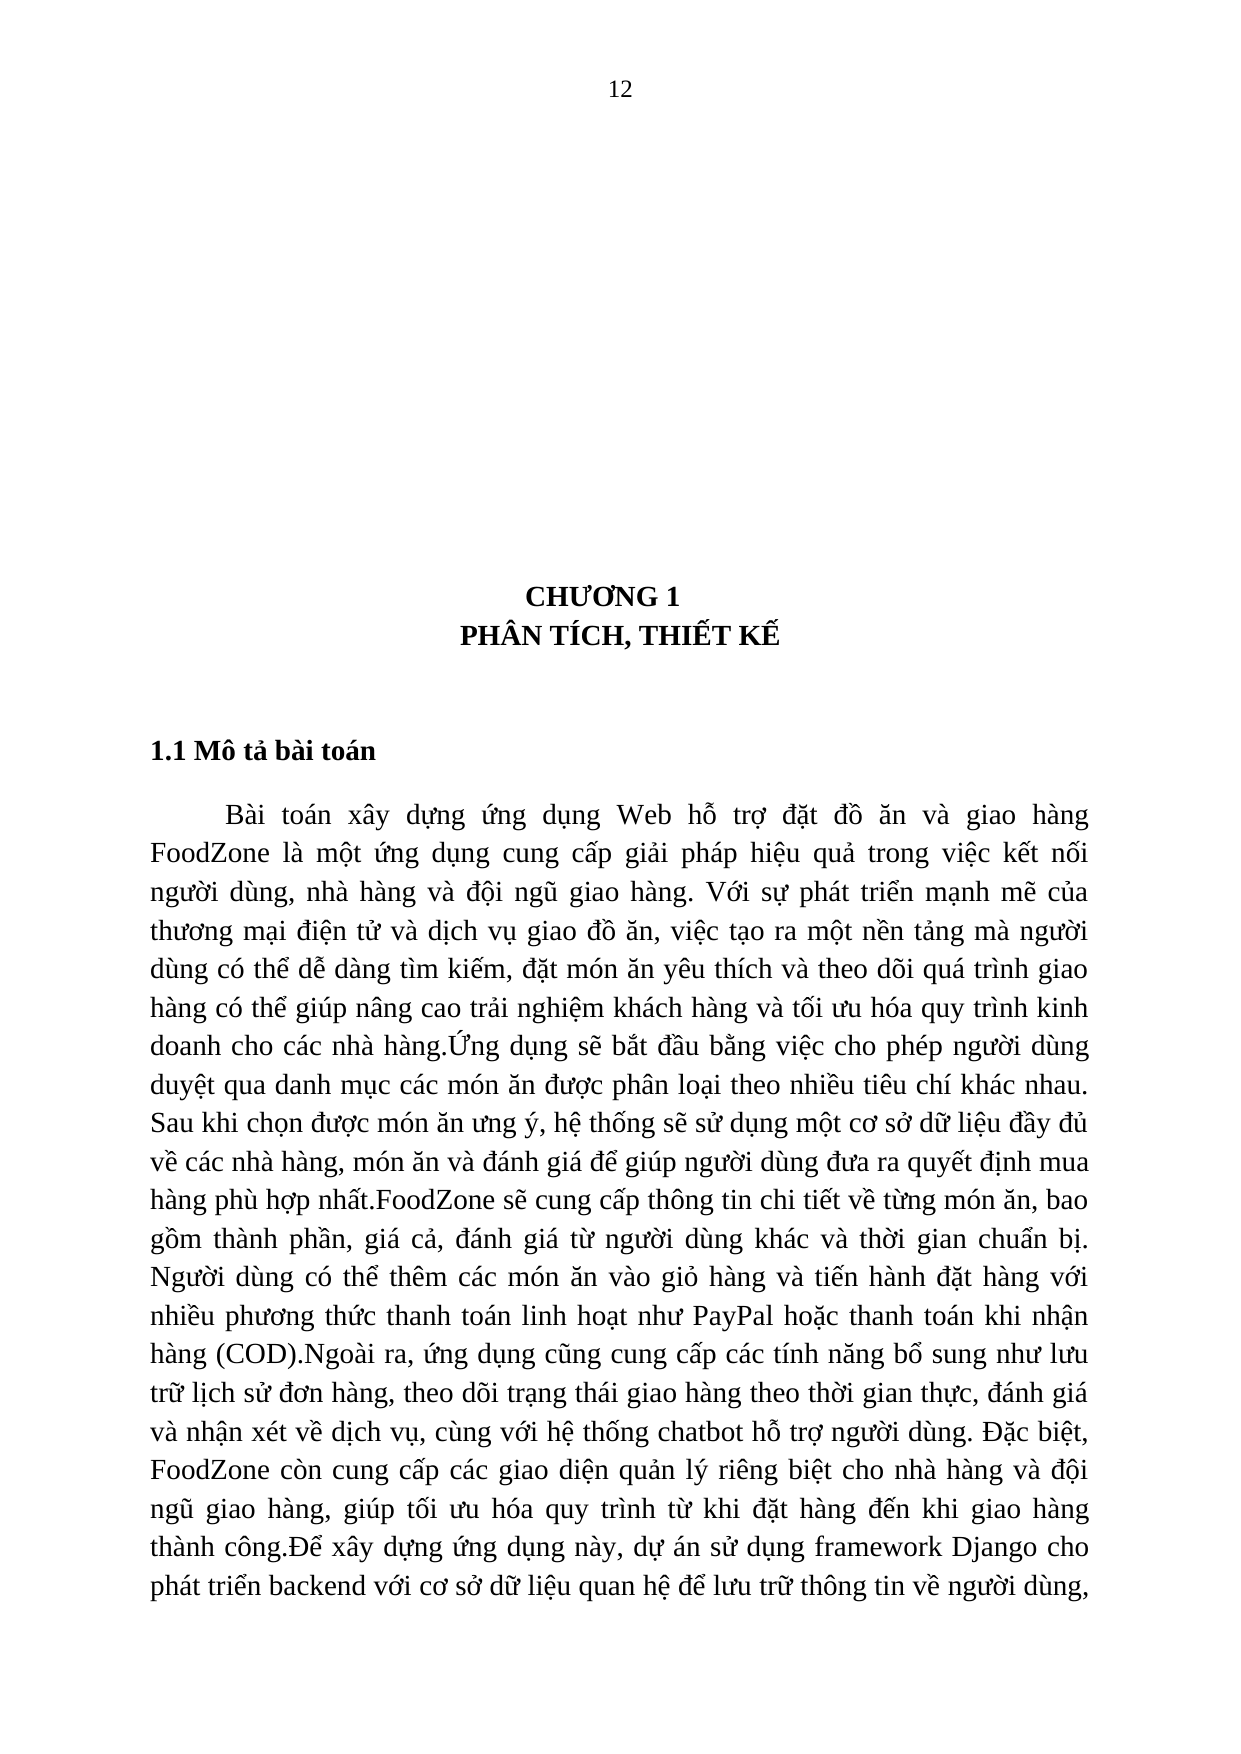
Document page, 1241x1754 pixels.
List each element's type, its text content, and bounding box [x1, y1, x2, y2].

text PHÂN TÍCH, THIẾT KẾ [150, 618, 1090, 651]
text CHƯƠNG 1 [450, 579, 1090, 613]
text 1.1 Mô tả bài toán [150, 733, 1059, 767]
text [150, 797, 1090, 1601]
